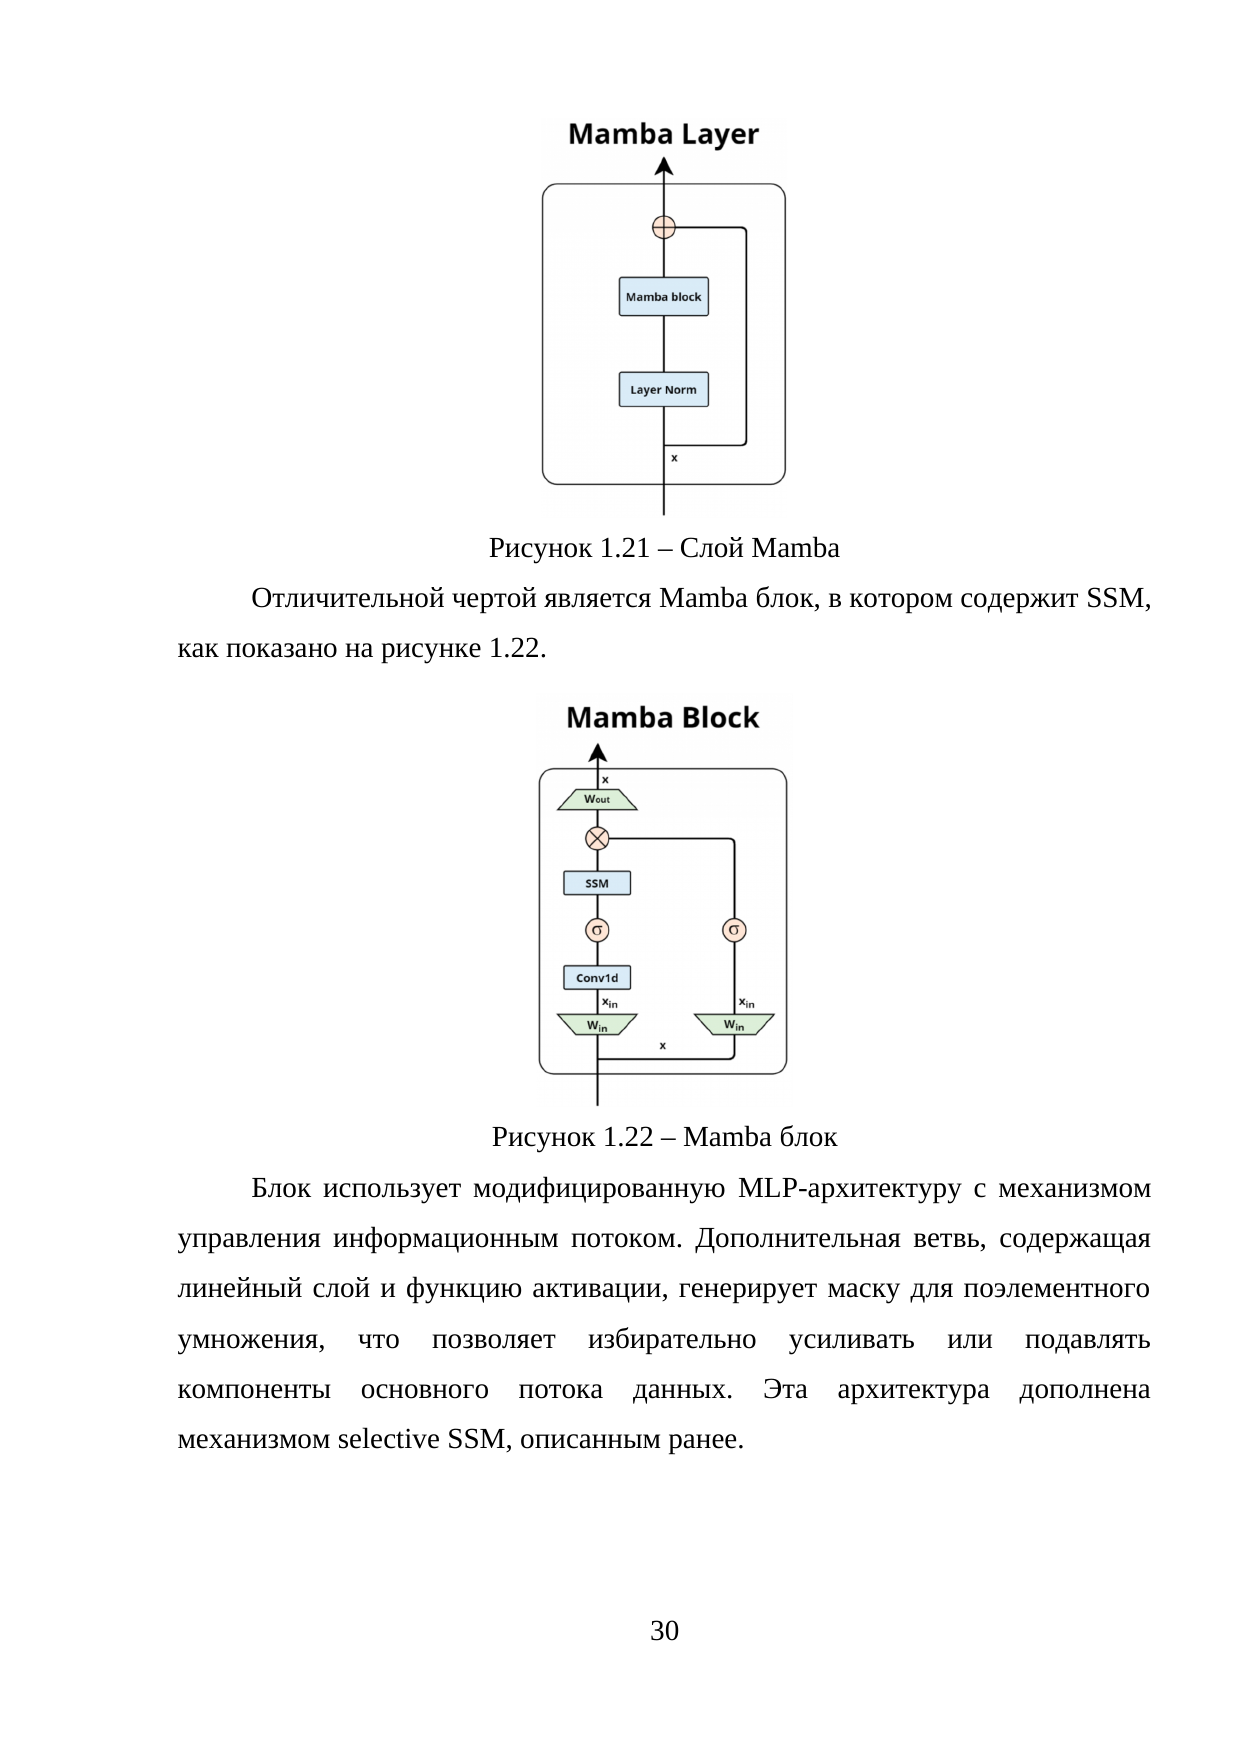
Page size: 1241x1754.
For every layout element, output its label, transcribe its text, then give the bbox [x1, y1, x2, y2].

text Рисунок 1.22 – Mamba блок [177, 1119, 1152, 1153]
text Рисунок 1.21 – Слой Mamba [177, 530, 1152, 563]
picture [536, 693, 793, 1107]
picture [541, 118, 788, 518]
text Блок использует модифицированную MLP-архитектуру с механизмом управления информационным потоком. Дополнительная ветвь, содержащая линейный слой и функцию активации, генерирует маску для поэлементного умножения, что позволяет избирательно усиливать или подавлять компоненты основного потока данных. Эта архитектура дополнена механизмом selective SSM, описанным ранее. [177, 1170, 1152, 1455]
text Отличительной чертой является Mamba блок, в котором содержит SSM, как показано на рисунке 1.22. [177, 580, 1152, 664]
